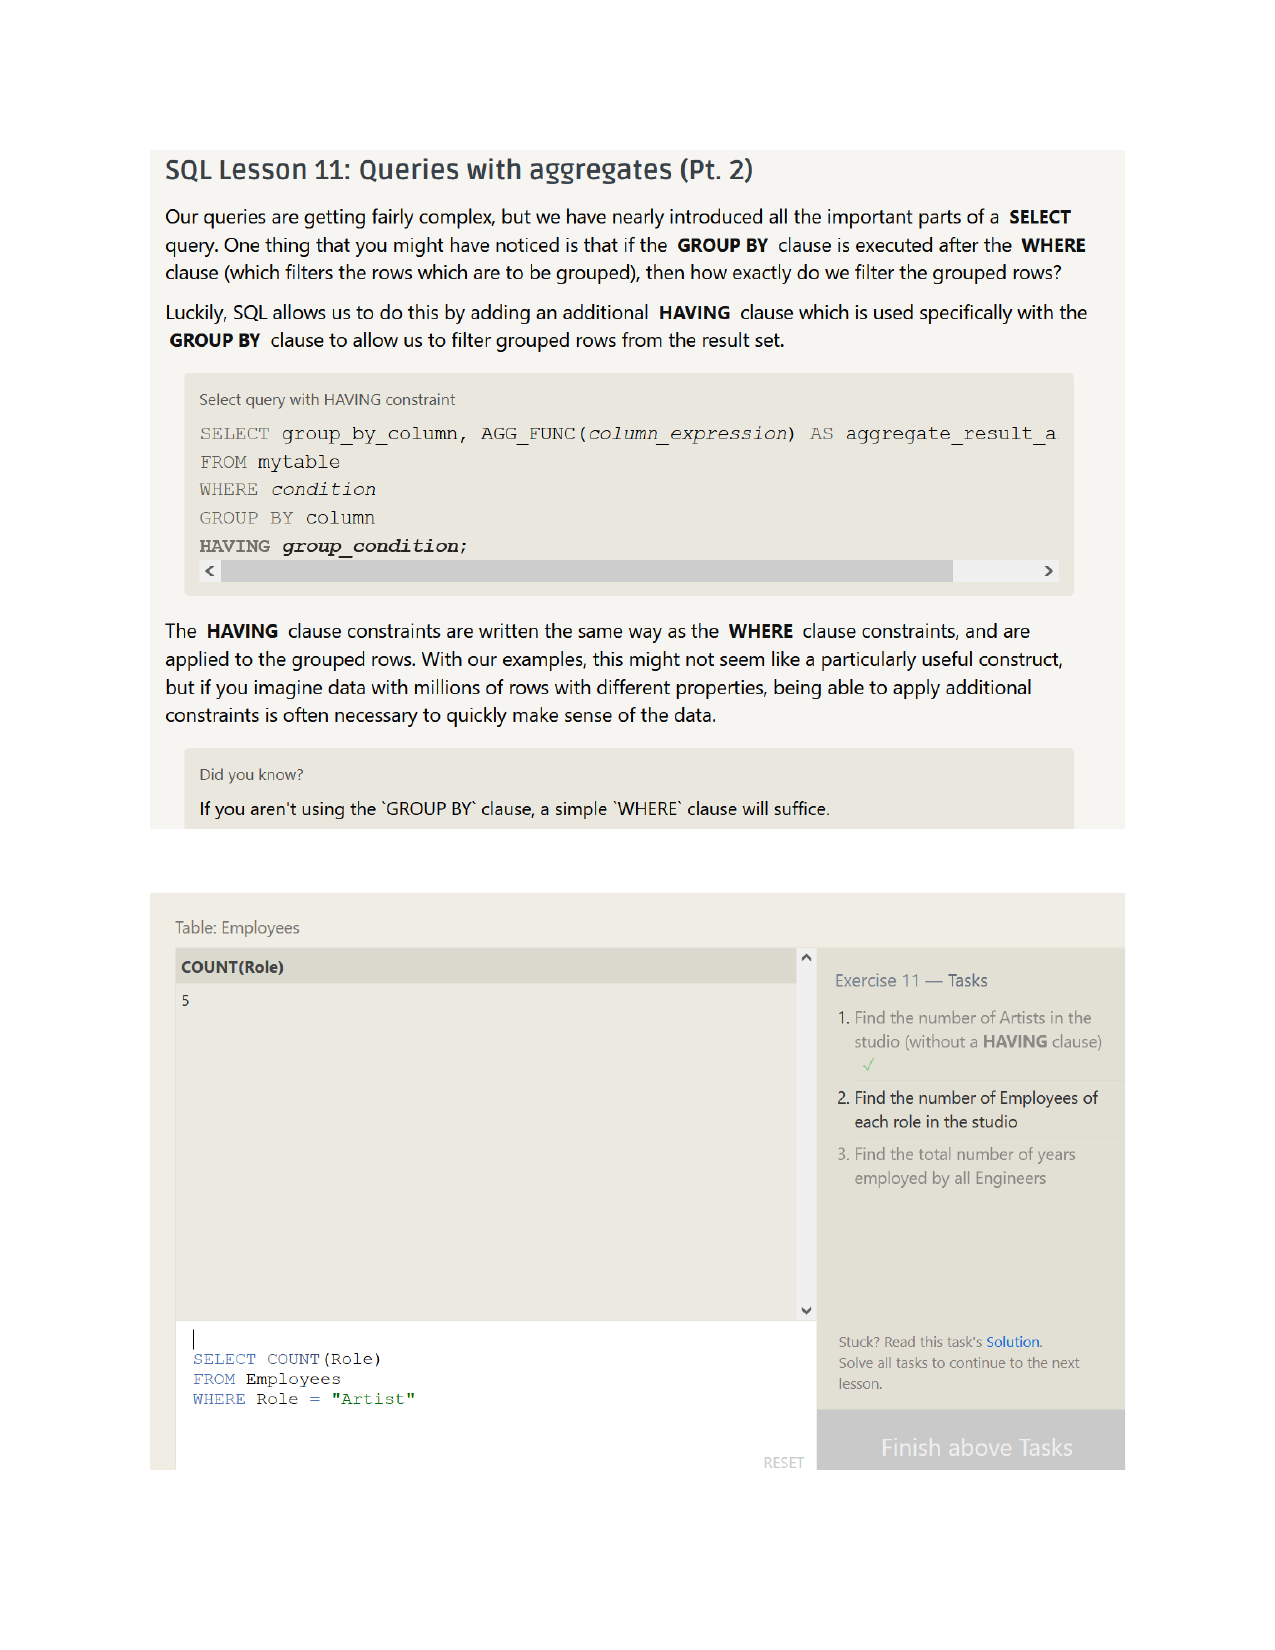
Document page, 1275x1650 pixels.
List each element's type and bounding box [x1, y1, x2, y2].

picture [150, 150, 1125, 829]
picture [150, 893, 1125, 1470]
